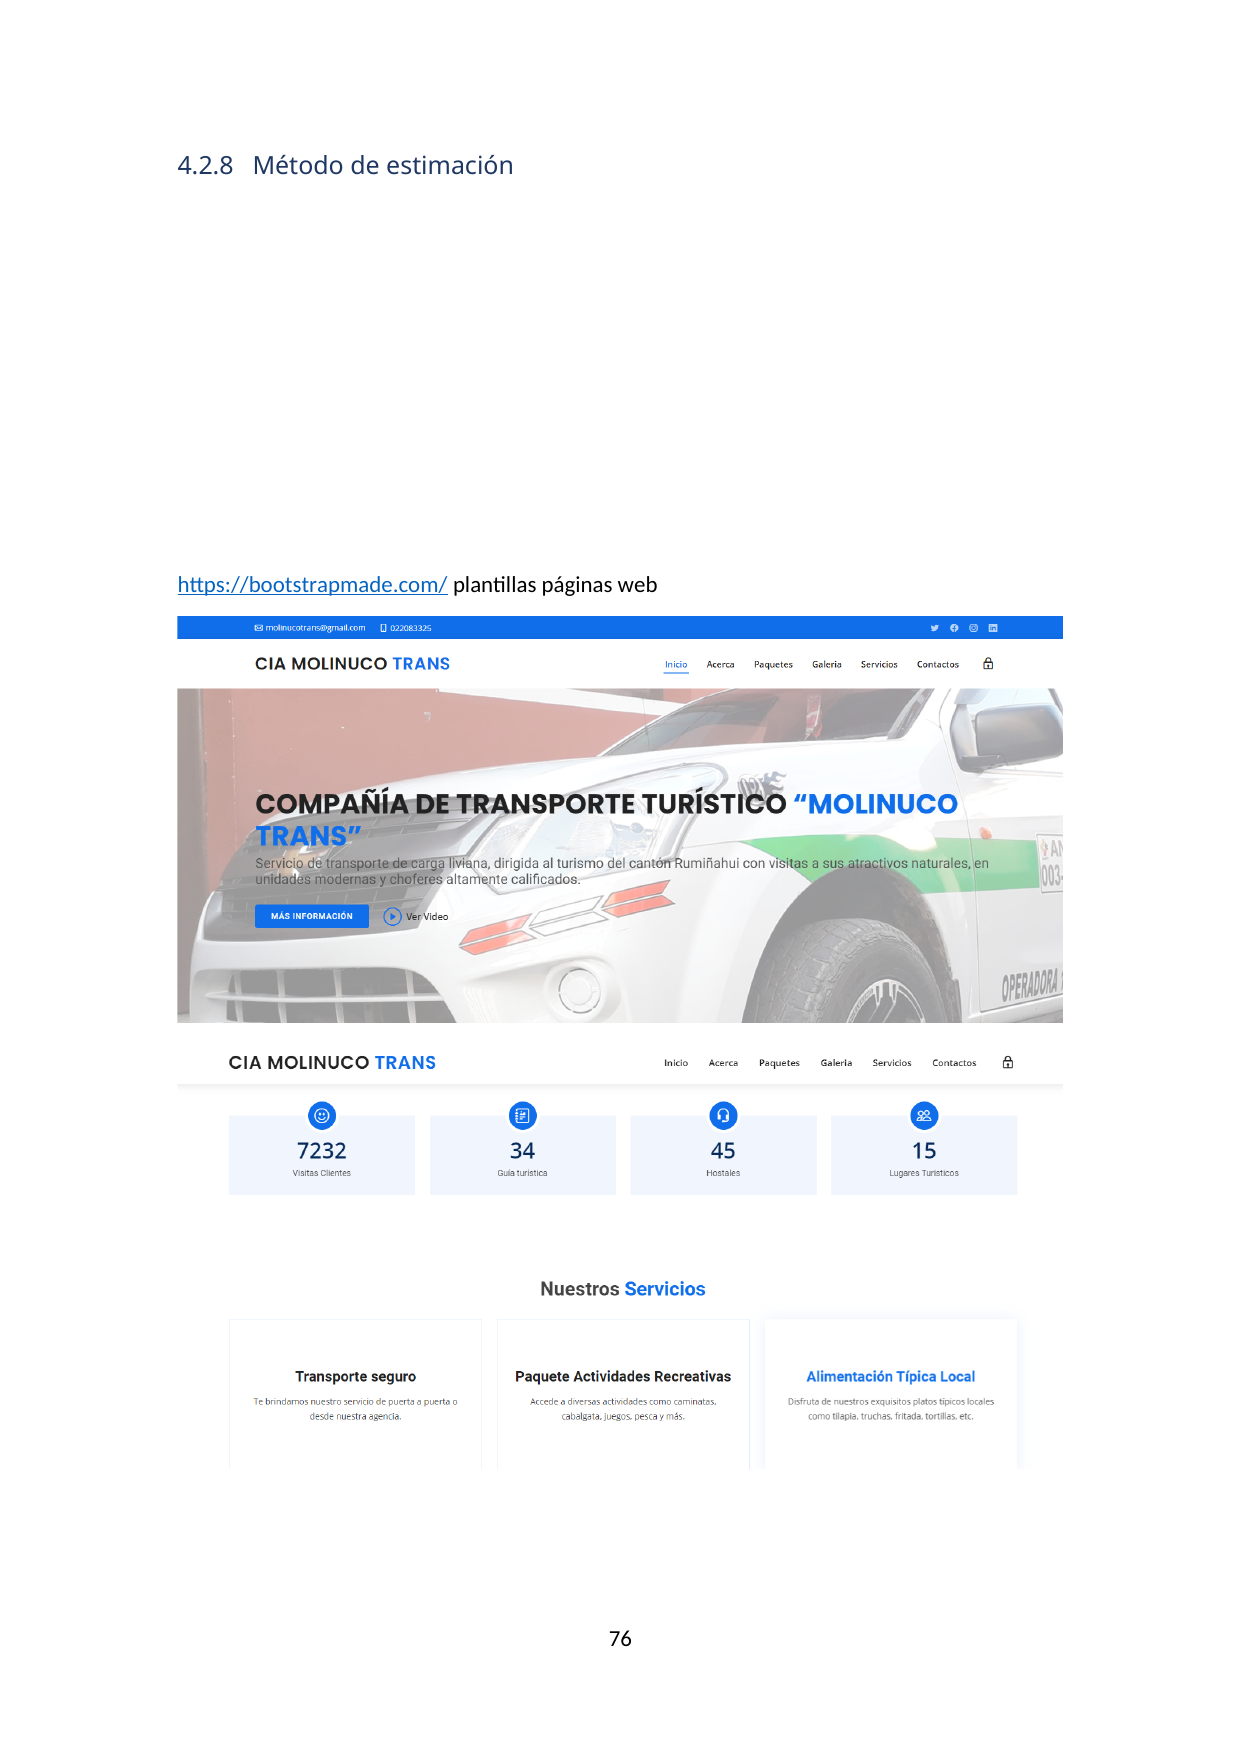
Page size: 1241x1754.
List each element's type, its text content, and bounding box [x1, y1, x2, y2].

picture [177, 1041, 1063, 1469]
text https://bootstrapmade.com/ plantillas páginas web [177, 570, 1063, 598]
picture [177, 616, 1063, 1023]
subtitle Método de estimación [177, 148, 1063, 182]
